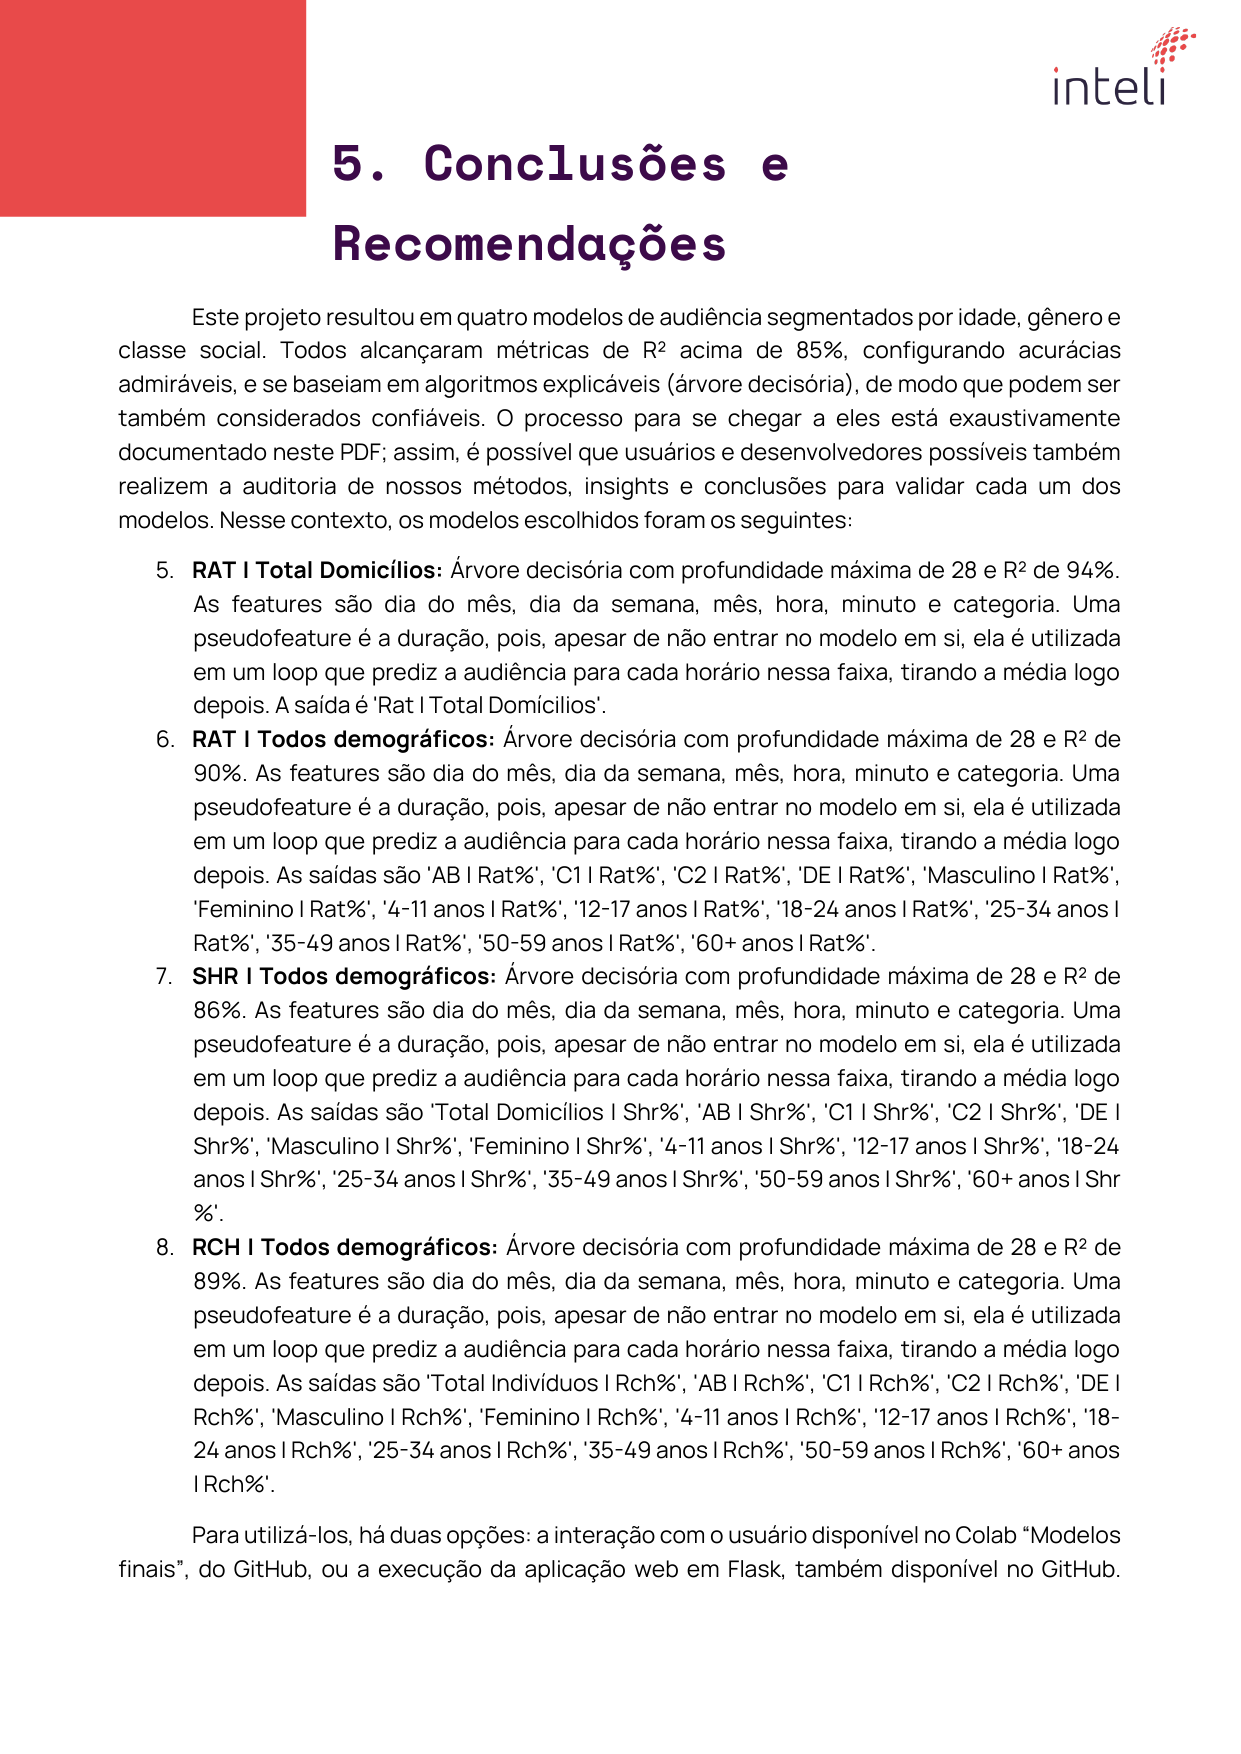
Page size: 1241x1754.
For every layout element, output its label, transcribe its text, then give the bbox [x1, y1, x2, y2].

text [118, 1519, 1122, 1584]
list RAT | Todos demográficos: Árvore decisória com profundidade máxima de 28 e R² de 90%. As features são dia do mês, dia da semana, mês, hora, minuto e categoria. Uma pseudofeature é a duração, pois, apesar de não entrar no modelo em si, ela é utilizada em um loop que prediz a audiência para cada horário nessa faixa, tirando a média logo depois. As saídas são 'AB | Rat%', 'C1 | Rat%', 'C2 | Rat%', 'DE | Rat%', 'Masculino | Rat%', 'Feminino | Rat%', '4-11 anos | Rat%', '12-17 anos | Rat%', '18-24 anos | Rat%', '25-34 anos | Rat%', '35-49 anos | Rat%', '50-59 anos | Rat%', '60+ anos | Rat%'. [156, 723, 1122, 958]
list RCH | Todos demográficos: Árvore decisória com profundidade máxima de 28 e R² de 89%. As features são dia do mês, dia da semana, mês, hora, minuto e categoria. Uma pseudofeature é a duração, pois, apesar de não entrar no modelo em si, ela é utilizada em um loop que prediz a audiência para cada horário nessa faixa, tirando a média logo depois. As saídas são 'Total Indivíduos | Rch%', 'AB | Rch%', 'C1 | Rch%', 'C2 | Rch%', 'DE | Rch%', 'Masculino | Rch%', 'Feminino | Rch%', '4-11 anos | Rch%', '12-17 anos | Rch%', '18-24 anos | Rch%', '25-34 anos | Rch%', '35-49 anos | Rch%', '50-59 anos | Rch%', '60+ anos | Rch%'. [156, 1231, 1122, 1499]
list SHR | Todos demográficos: Árvore decisória com profundidade máxima de 28 e R² de 86%. As features são dia do mês, dia da semana, mês, hora, minuto e categoria. Uma pseudofeature é a duração, pois, apesar de não entrar no modelo em si, ela é utilizada em um loop que prediz a audiência para cada horário nessa faixa, tirando a média logo depois. As saídas são 'Total Domicílios | Shr%', 'AB | Shr%', 'C1 | Shr%', 'C2 | Shr%', 'DE | Shr%', 'Masculino | Shr%', 'Feminino | Shr%', '4-11 anos | Shr%', '12-17 anos | Shr%', '18-24 anos | Shr%', '25-34 anos | Shr%', '35-49 anos | Shr%', '50-59 anos | Shr%', '60+ anos | Shr%'. [156, 960, 1122, 1229]
text Este projeto resultou em quatro modelos de audiência segmentados por idade, gênero e classe social. Todos alcançaram métricas de R² acima de 85%, configurando acurácias admiráveis, e se baseiam em algoritmos explicáveis (árvore decisória), de modo que podem ser também considerados confiáveis. O processo para se chegar a eles está exaustivamente documentado neste PDF; assim, é possível que usuários e desenvolvedores possíveis também realizem a auditoria de nossos métodos, insights e conclusões para validar cada um dos modelos. Nesse contexto, os modelos escolhidos foram os seguintes: [118, 300, 1122, 535]
subtitle 5. Conclusões e Recomendações [118, 124, 1122, 278]
list RAT | Total Domicílios: Árvore decisória com profundidade máxima de 28 e R² de 94%. As features são dia do mês, dia da semana, mês, hora, minuto e categoria. Uma pseudofeature é a duração, pois, apesar de não entrar no modelo em si, ela é utilizada em um loop que prediz a audiência para cada horário nessa faixa, tirando a média logo depois. A saída é 'Rat | Total Domícilios'. [156, 554, 1122, 721]
picture [1054, 27, 1197, 105]
picture [0, 0, 307, 217]
